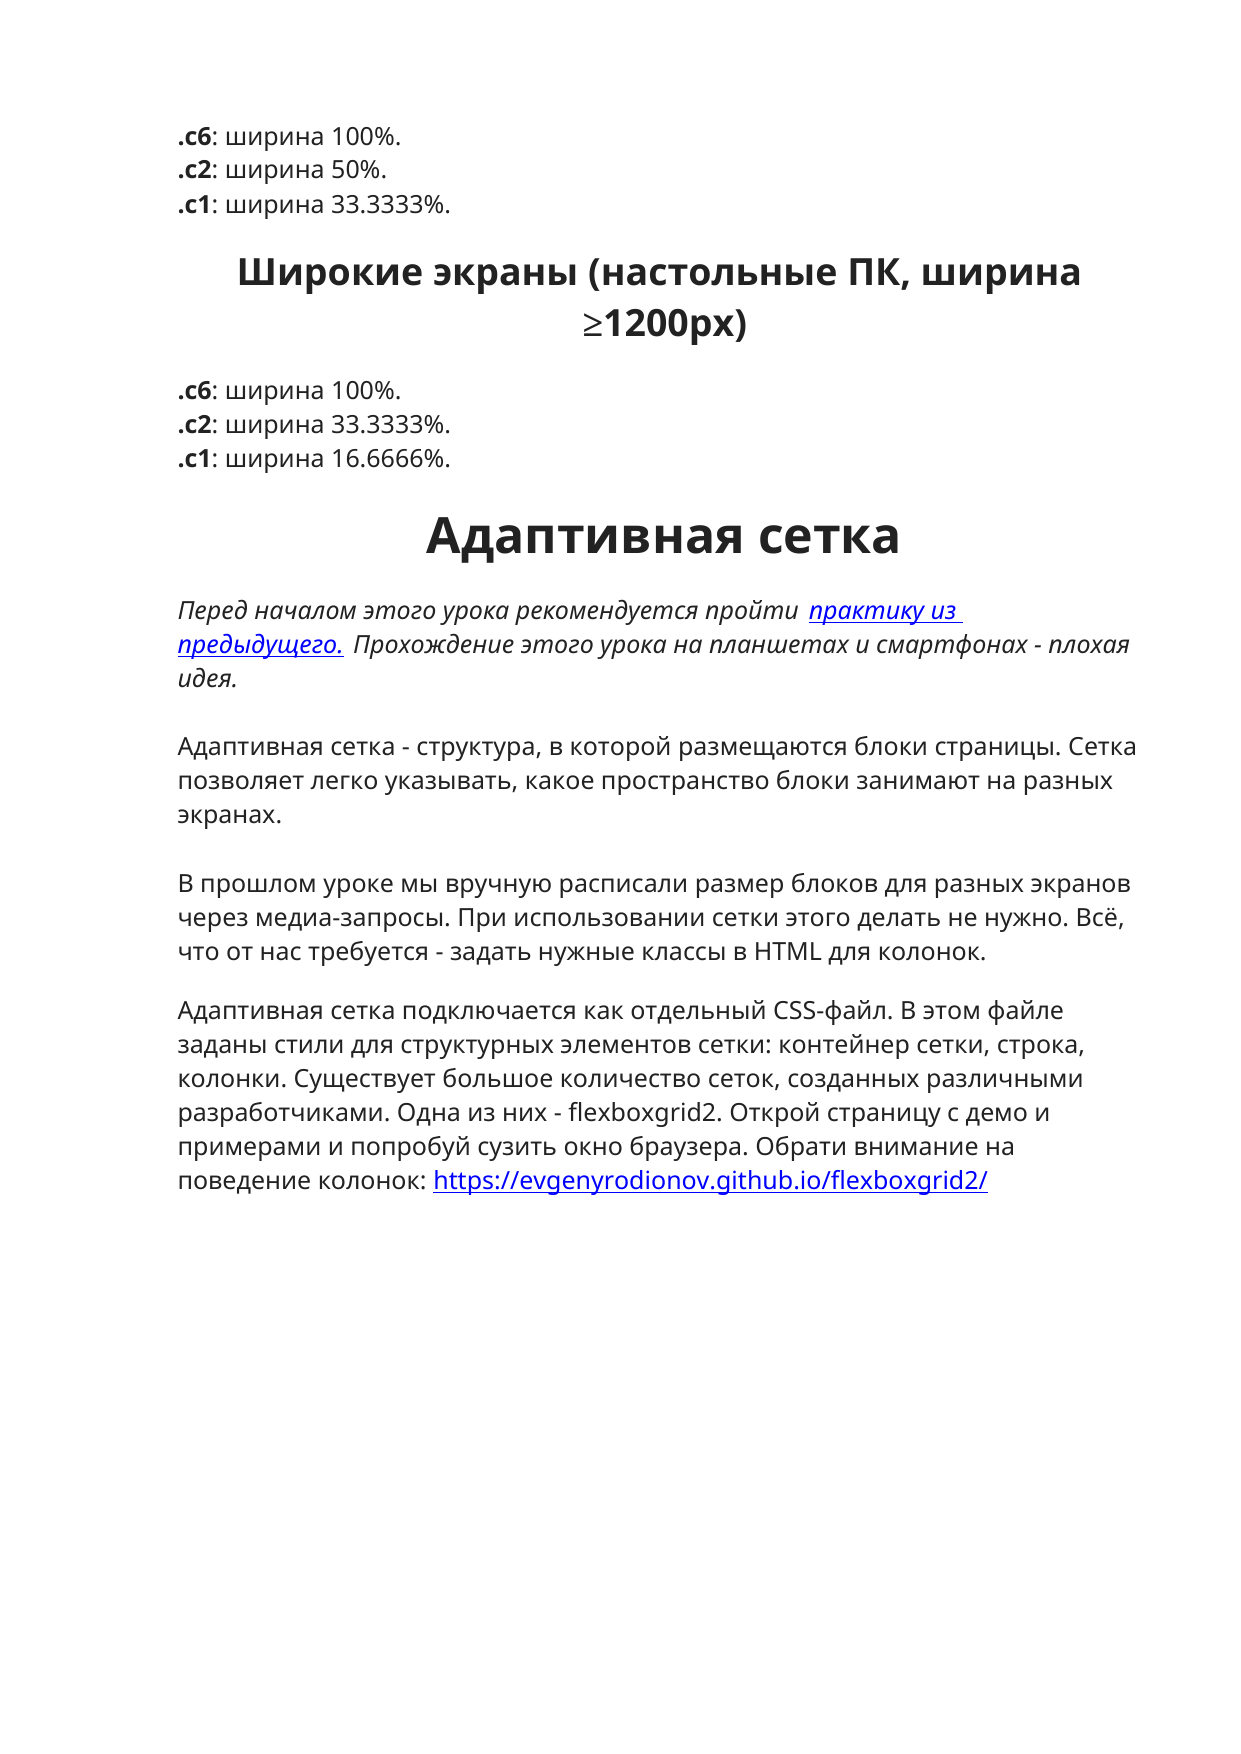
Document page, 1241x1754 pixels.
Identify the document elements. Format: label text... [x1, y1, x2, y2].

text .c6: ширина 100%. .c2: ширина 33.3333%. .c1: ширина 16.6666%. ﻿ [177, 372, 1152, 474]
text Адаптивная сетка [177, 499, 1152, 568]
text Широкие экраны (настольные ПК, ширина ﻿ ≥1200px) [177, 245, 1152, 347]
text .c6: ширина 100%. .c2: ширина 50%. .c1: ширина 33.3333%. ﻿ [177, 118, 1152, 220]
text Перед началом этого урока рекомендуется пройти практику из предыдущего. Прохождение этого урока на планшетах и смартфонах - плохая идея. Адаптивная сетка - структура, в которой размещаются блоки страницы. Сетка позволяет легко указывать, какое пространство блоки занимают на разных экранах. В прошлом уроке мы вручную расписали размер блоков для разных экранов через медиа-запросы. При использовании сетки этого делать не нужно. Всё, что от нас требуется - задать нужные классы в HTML для колонок. [177, 593, 1152, 967]
text Адаптивная сетка подключается как отдельный CSS-файл. В этом файле заданы стили для структурных элементов сетки: контейнер сетки, строка, колонки. Существует большое количество сеток, созданных различными разработчиками. Одна из них - flexboxgrid2. Открой страницу с демо и примерами и попробуй сузить окно браузера. Обрати внимание на поведение колонок: https://evgenyrodionov.github.io/flexboxgrid2/ [177, 992, 1152, 1197]
